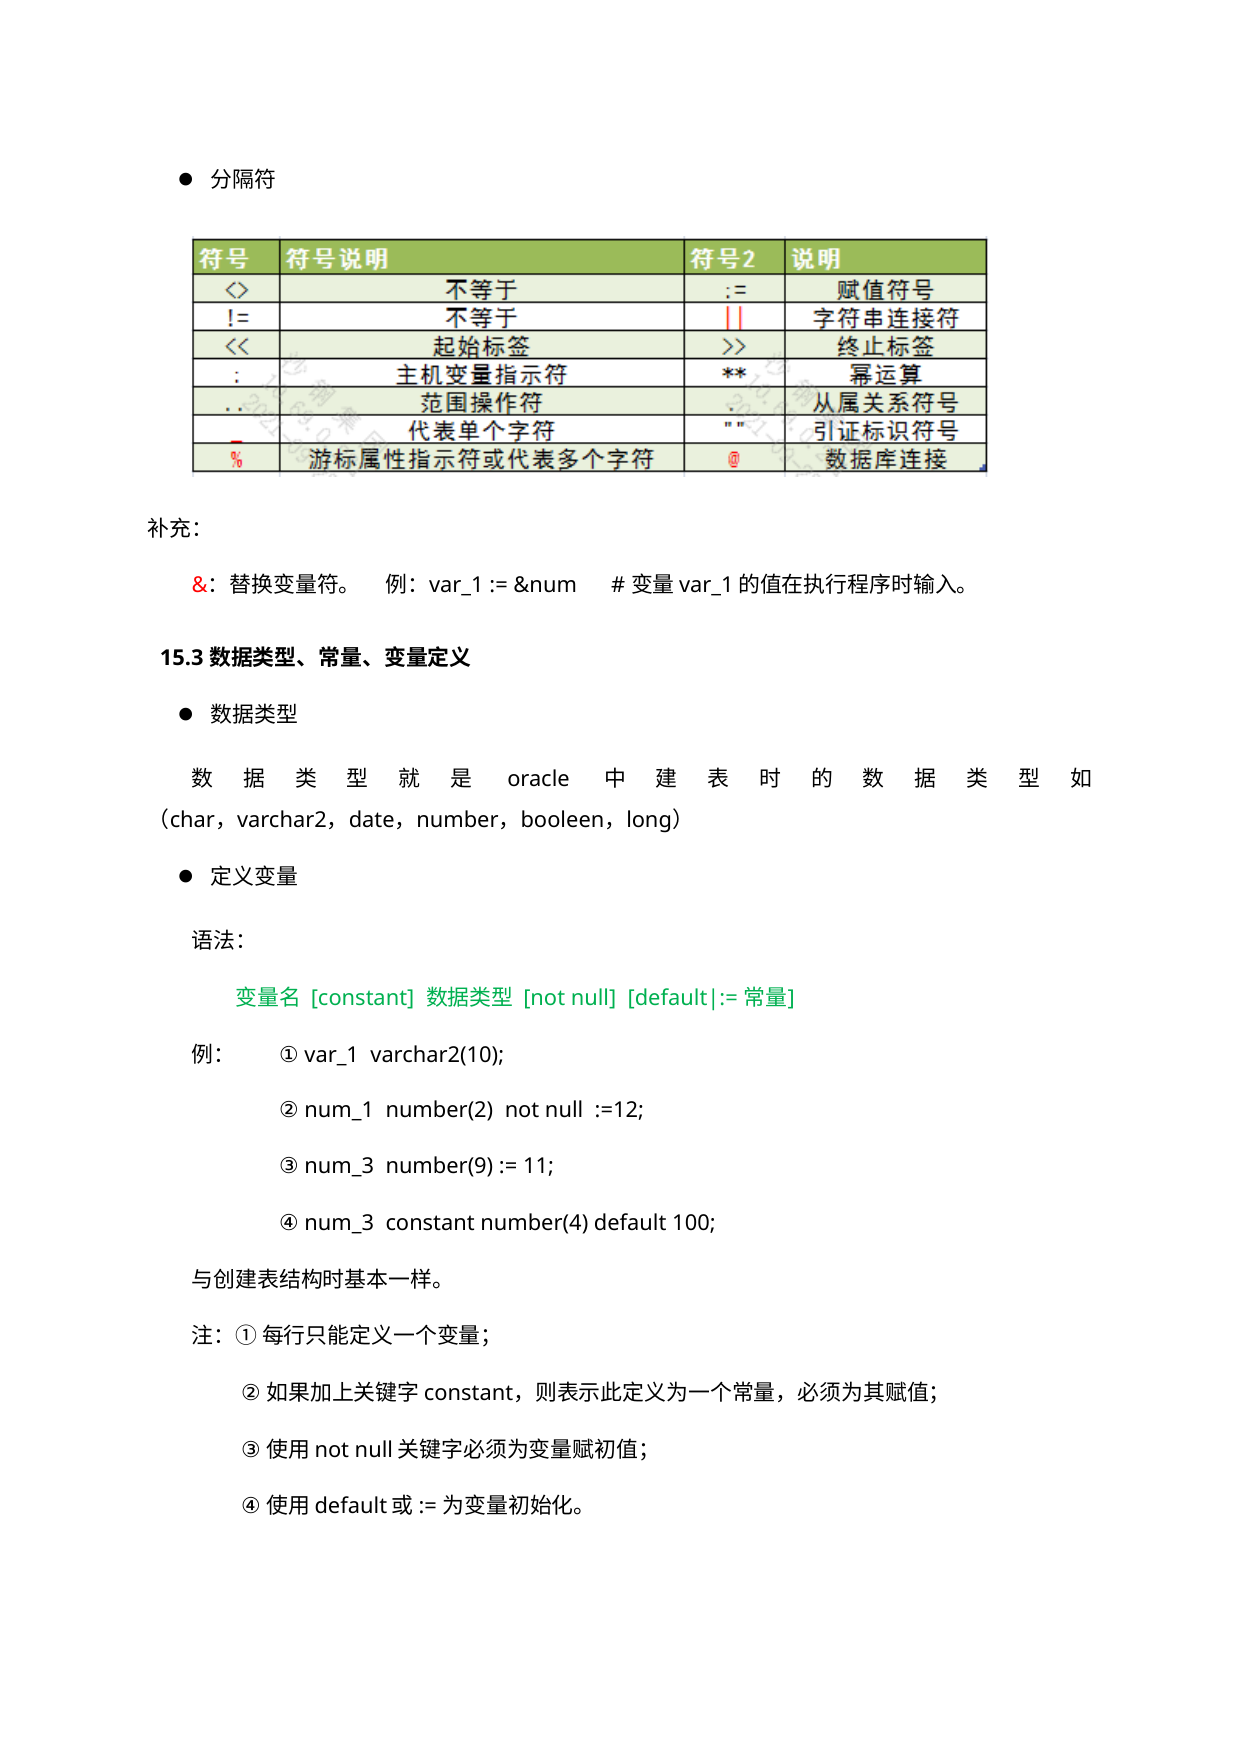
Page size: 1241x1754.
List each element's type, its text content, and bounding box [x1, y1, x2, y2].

text 语法： [148, 923, 1092, 955]
list 定义变量 [177, 858, 1092, 891]
list 数据类型 [177, 696, 1092, 729]
text ③ num_3 number(9) := 11; [148, 1149, 1092, 1182]
text 与创建表结构时基本一样。 [148, 1261, 1092, 1294]
text ② 如果加上关键字constant，则表示此定义为一个常量，必须为其赋值； [148, 1375, 1092, 1407]
text ② num_1 number(2) not null :=12; [148, 1093, 1092, 1125]
text ④ 使用default或 := 为变量初始化。 [148, 1488, 1092, 1521]
list 数据类型、常量、变量定义 [159, 640, 1092, 672]
text ④ num_3 constant number(4) default 100; [148, 1205, 1092, 1238]
text &：替换变量符。 例：var_1 := &num # 变量var_1的值在执行程序时输入。 [148, 567, 1092, 599]
picture [191, 236, 989, 477]
text ③ 使用not null关键字必须为变量赋初值； [148, 1431, 1092, 1464]
text 例： ① var_1 varchar2(10); [148, 1036, 1092, 1069]
text 注：① 每行只能定义一个变量； [148, 1318, 1092, 1351]
text 补充： [148, 510, 1092, 543]
list 分隔符 [177, 162, 1092, 194]
text 数据类型就是oracle中建表时的数据类型如（char，varchar2，date，number，booleen，long） [148, 761, 1092, 834]
text 变量名 [constant] 数据类型 [not null] [default|:= 常量] [148, 979, 1092, 1012]
